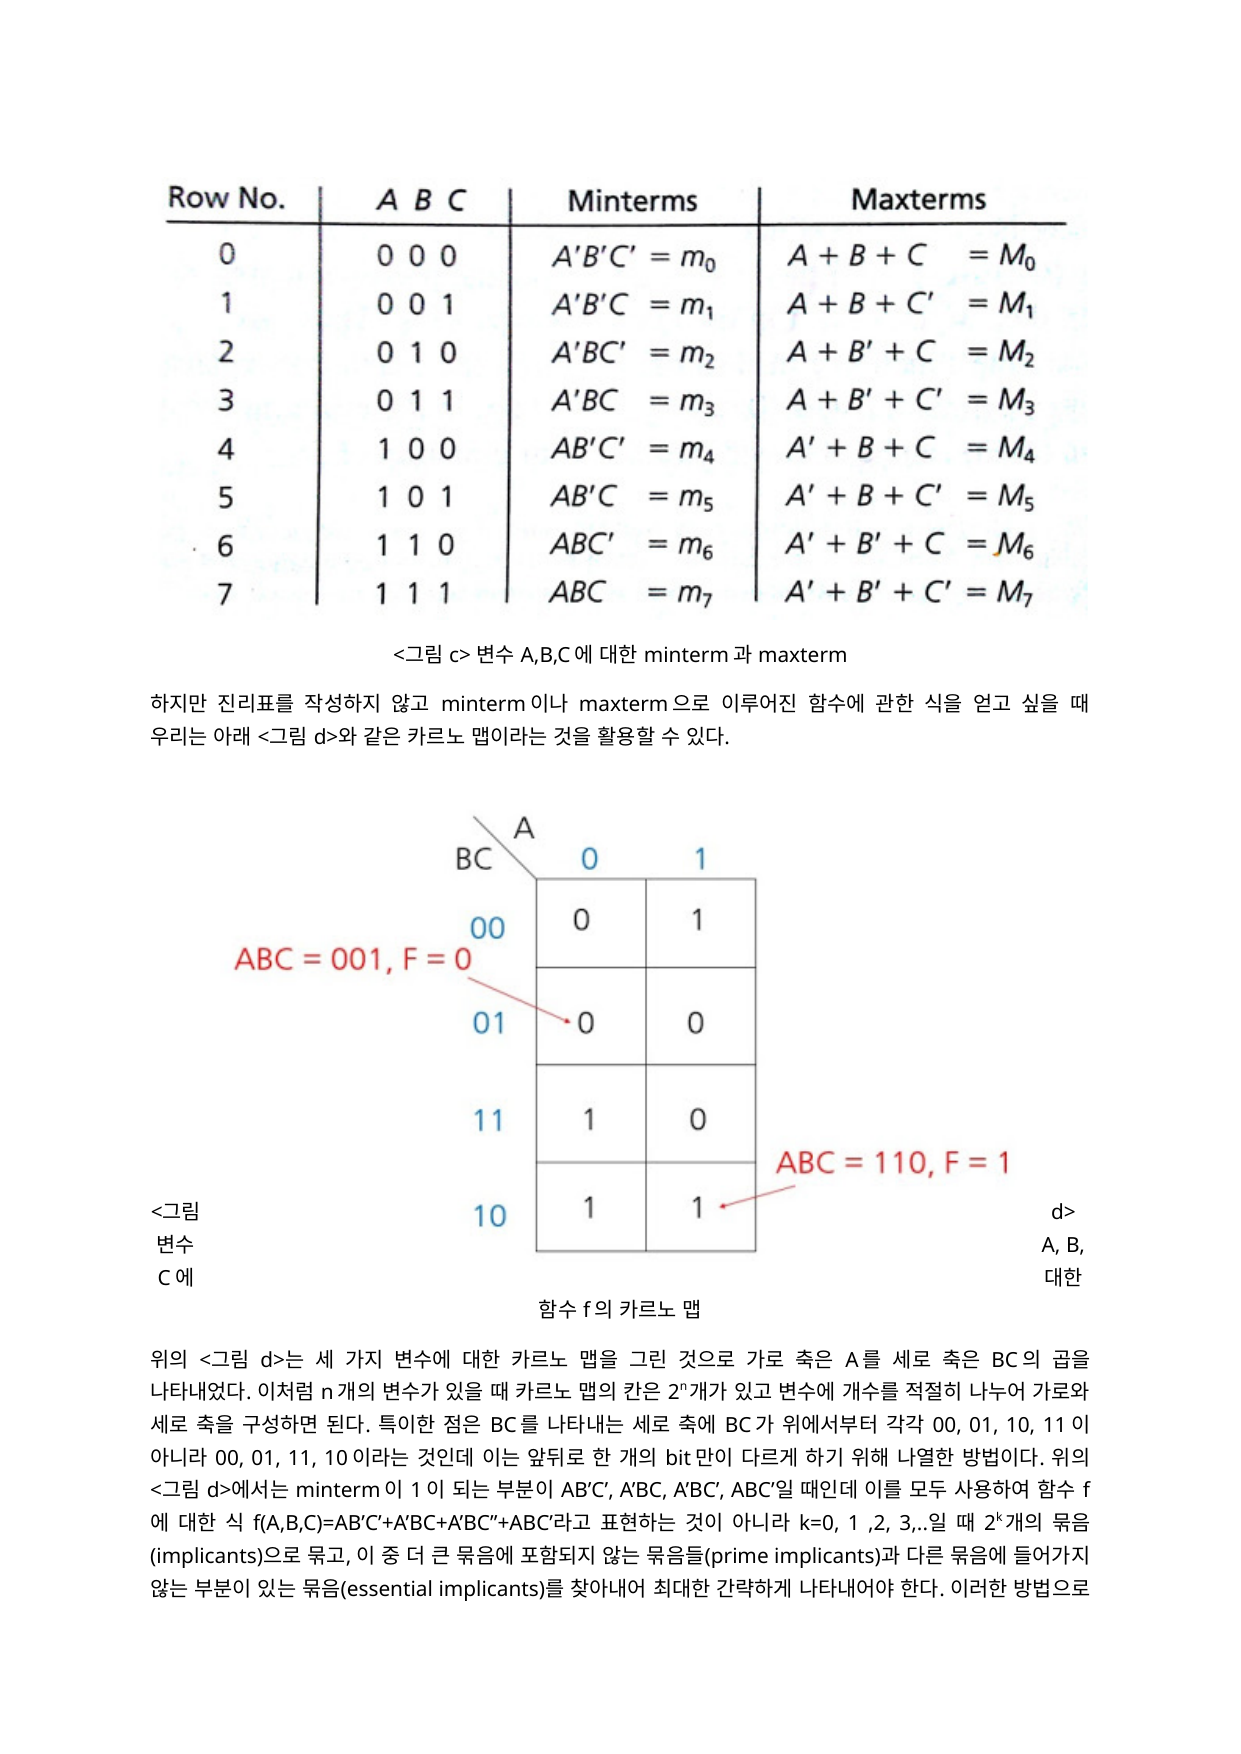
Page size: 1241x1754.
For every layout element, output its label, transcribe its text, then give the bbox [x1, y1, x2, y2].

text 하지만 진리표를 작성하지 않고 minterm이나 maxterm으로 이루어진 함수에 관한 식을 얻고 싶을 때 우리는 아래 <그림 d>와 같은 카르노 맵이라는 것을 활용할 수 있다. [150, 688, 1090, 751]
picture [220, 773, 1018, 1268]
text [150, 1343, 1090, 1602]
picture [150, 177, 1088, 620]
text <그림 d> 변수 A, B, C에 대한 함수 f의 카르노 맵 [150, 1195, 1090, 1324]
text <그림 c> 변수 A,B,C에 대한 minterm과 maxterm [150, 638, 1090, 668]
